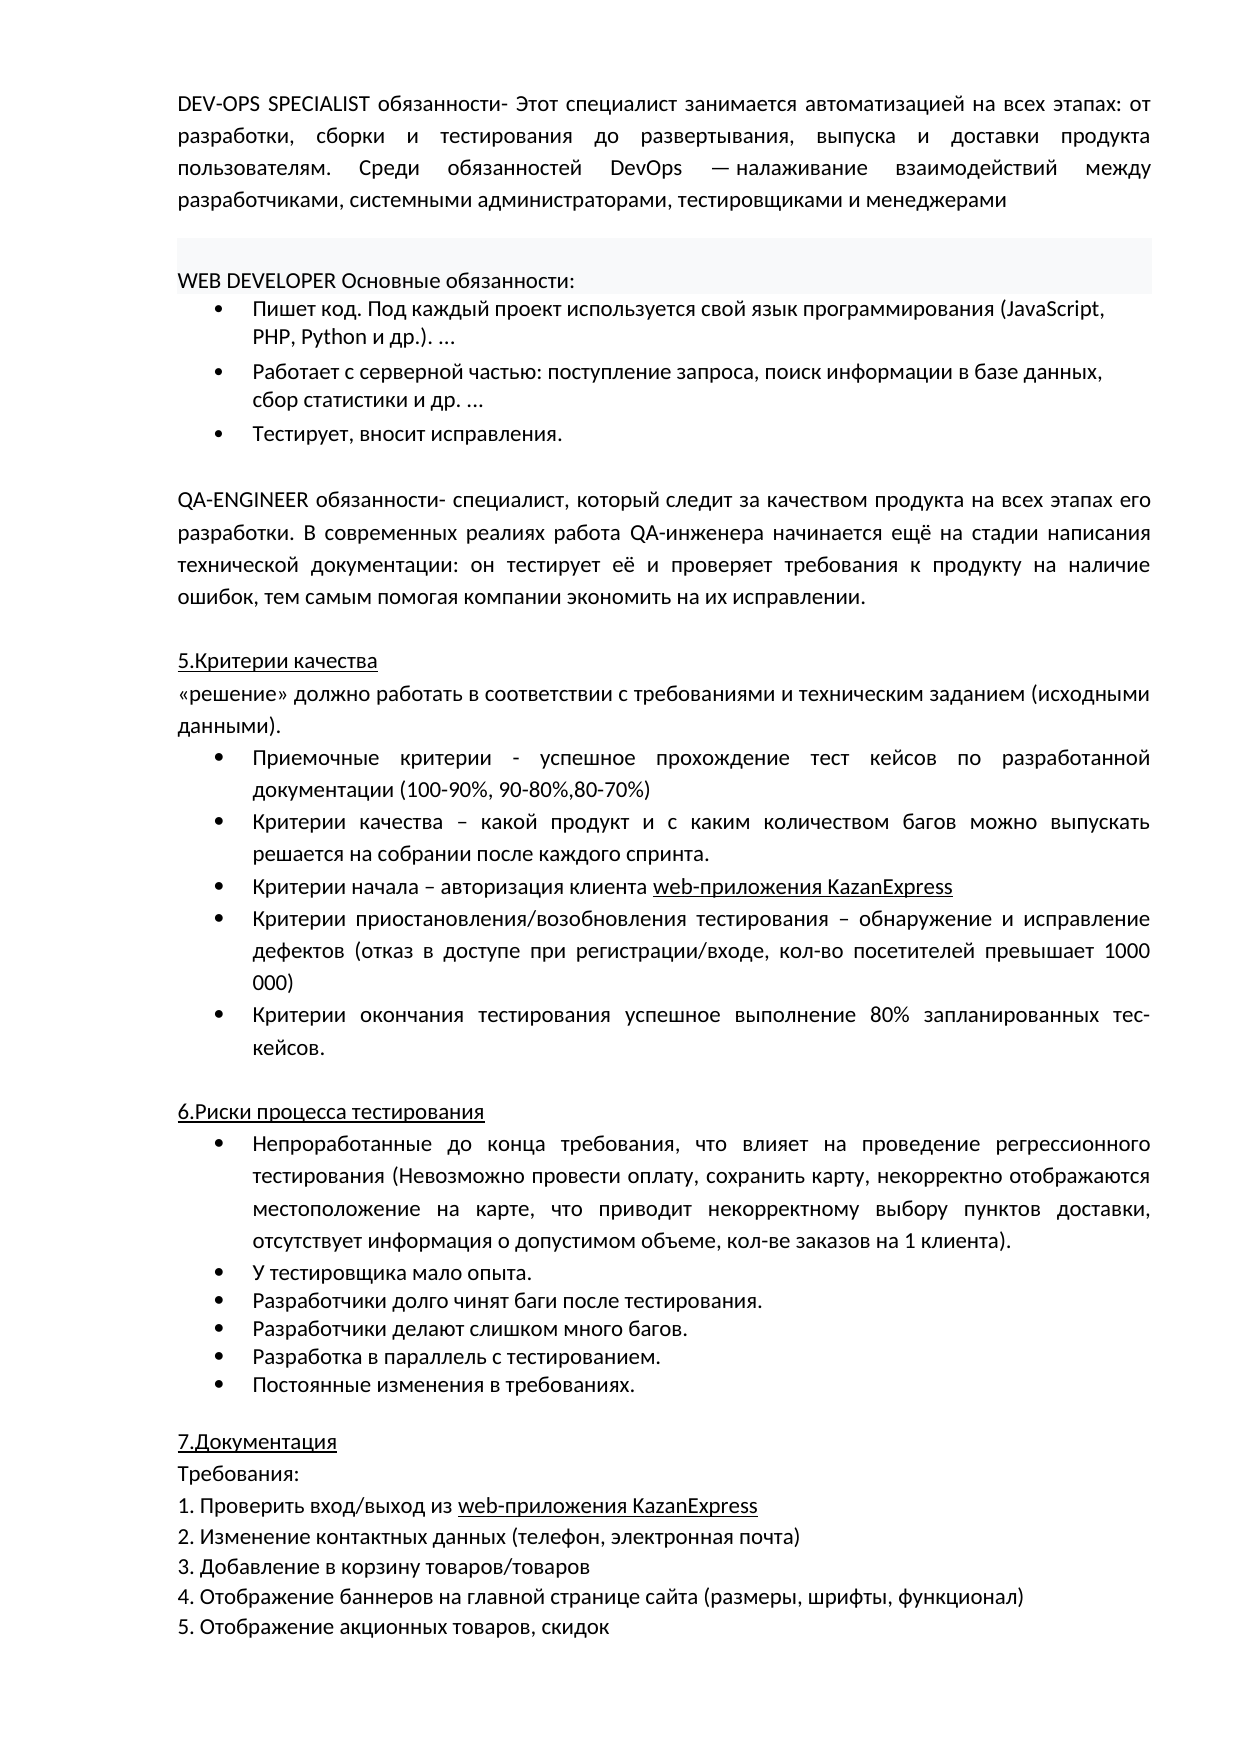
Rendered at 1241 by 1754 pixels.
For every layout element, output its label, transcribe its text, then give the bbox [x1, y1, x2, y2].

list 6.Риски процесса тестирования [177, 1097, 1152, 1125]
text 2. Изменение контактных данных (телефон, электронная почта) [177, 1522, 1152, 1550]
text WEB DEVELOPER Основные обязанности: [177, 238, 1152, 294]
text 4. Отображение баннеров на главной странице сайта (размеры, шрифты, функционал) [177, 1582, 1152, 1610]
list DEV-OPS SPECIALIST обязанности- Этот специалист занимается автоматизацией на всех этапах: от разработки, сборки и тестирования до развертывания, выпуска и доставки продукта пользователям. Среди обязанностей DevOps — налаживание взаимодействий между разработчиками, системными администраторами, тестировщиками и менеджерами [177, 89, 1152, 213]
list Приемочные критерии - успешное прохождение тест кейсов по разработанной документации (100-90%, 90-80%,80-70%) [215, 743, 1152, 803]
text 5. Отображение акционных товаров, скидок [177, 1612, 1152, 1641]
list Непроработанные до конца требования, что влияет на проведение регрессионного тестирования (Невозможно провести оплату, сохранить карту, некорректно отображаются местоположение на карте, что приводит некорректному выбору пунктов доставки, отсутствует информация о допустимом объеме, кол-ве заказов на 1 клиента). [215, 1129, 1152, 1254]
list Разработчики делают слишком много багов. [215, 1314, 1152, 1342]
list Разработчики долго чинят баги после тестирования. [215, 1286, 1152, 1314]
list Разработка в параллель с тестированием. [215, 1342, 1152, 1370]
list Тестирует, вносит исправления. [215, 419, 1152, 447]
list Критерии окончания тестирования успешное выполнение 80% запланированных тес-кейсов. [215, 1001, 1152, 1061]
text 3. Добавление в корзину товаров/товаров [177, 1552, 1152, 1580]
list Критерии приостановления/возобновления тестирования – обнаружение и исправление дефектов (отказ в доступе при регистрации/входе, кол-во посетителей превышает 1000 000) [215, 904, 1152, 996]
list 5.Критерии качества [177, 646, 1152, 674]
text Требования: [177, 1459, 1152, 1487]
text 7.Документация [177, 1427, 1152, 1455]
list Критерии начала – авторизация клиента web-приложения KazanExpress [215, 872, 1152, 900]
list Пишет код. Под каждый проект используется свой язык программирования (JavaScript, PHP, Python и др.). ... [215, 294, 1152, 351]
list У тестировщика мало опыта. [215, 1258, 1152, 1286]
list Критерии качества – какой продукт и с каким количеством багов можно выпускать решается на собрании после каждого спринта. [215, 807, 1152, 868]
text 1. Проверить вход/выход из web-приложения KazanExpress [177, 1492, 1152, 1520]
list QA-ENGINEER обязанности- специалист, который следит за качеством продукта на всех этапах его разработки. В современных реалиях работа QA-инженера начинается ещё на стадии написания технической документации: он тестирует её и проверяет требования к продукту на наличие ошибок, тем самым помогая компании экономить на их исправлении. [177, 486, 1152, 610]
list «решение» должно работать в соответствии с требованиями и техническим заданием (исходными данными). [177, 679, 1152, 739]
list Работает с серверной частью: поступление запроса, поиск информации в базе данных, сбор статистики и др. ... [215, 357, 1152, 413]
list Постоянные изменения в требованиях. [215, 1370, 1152, 1398]
